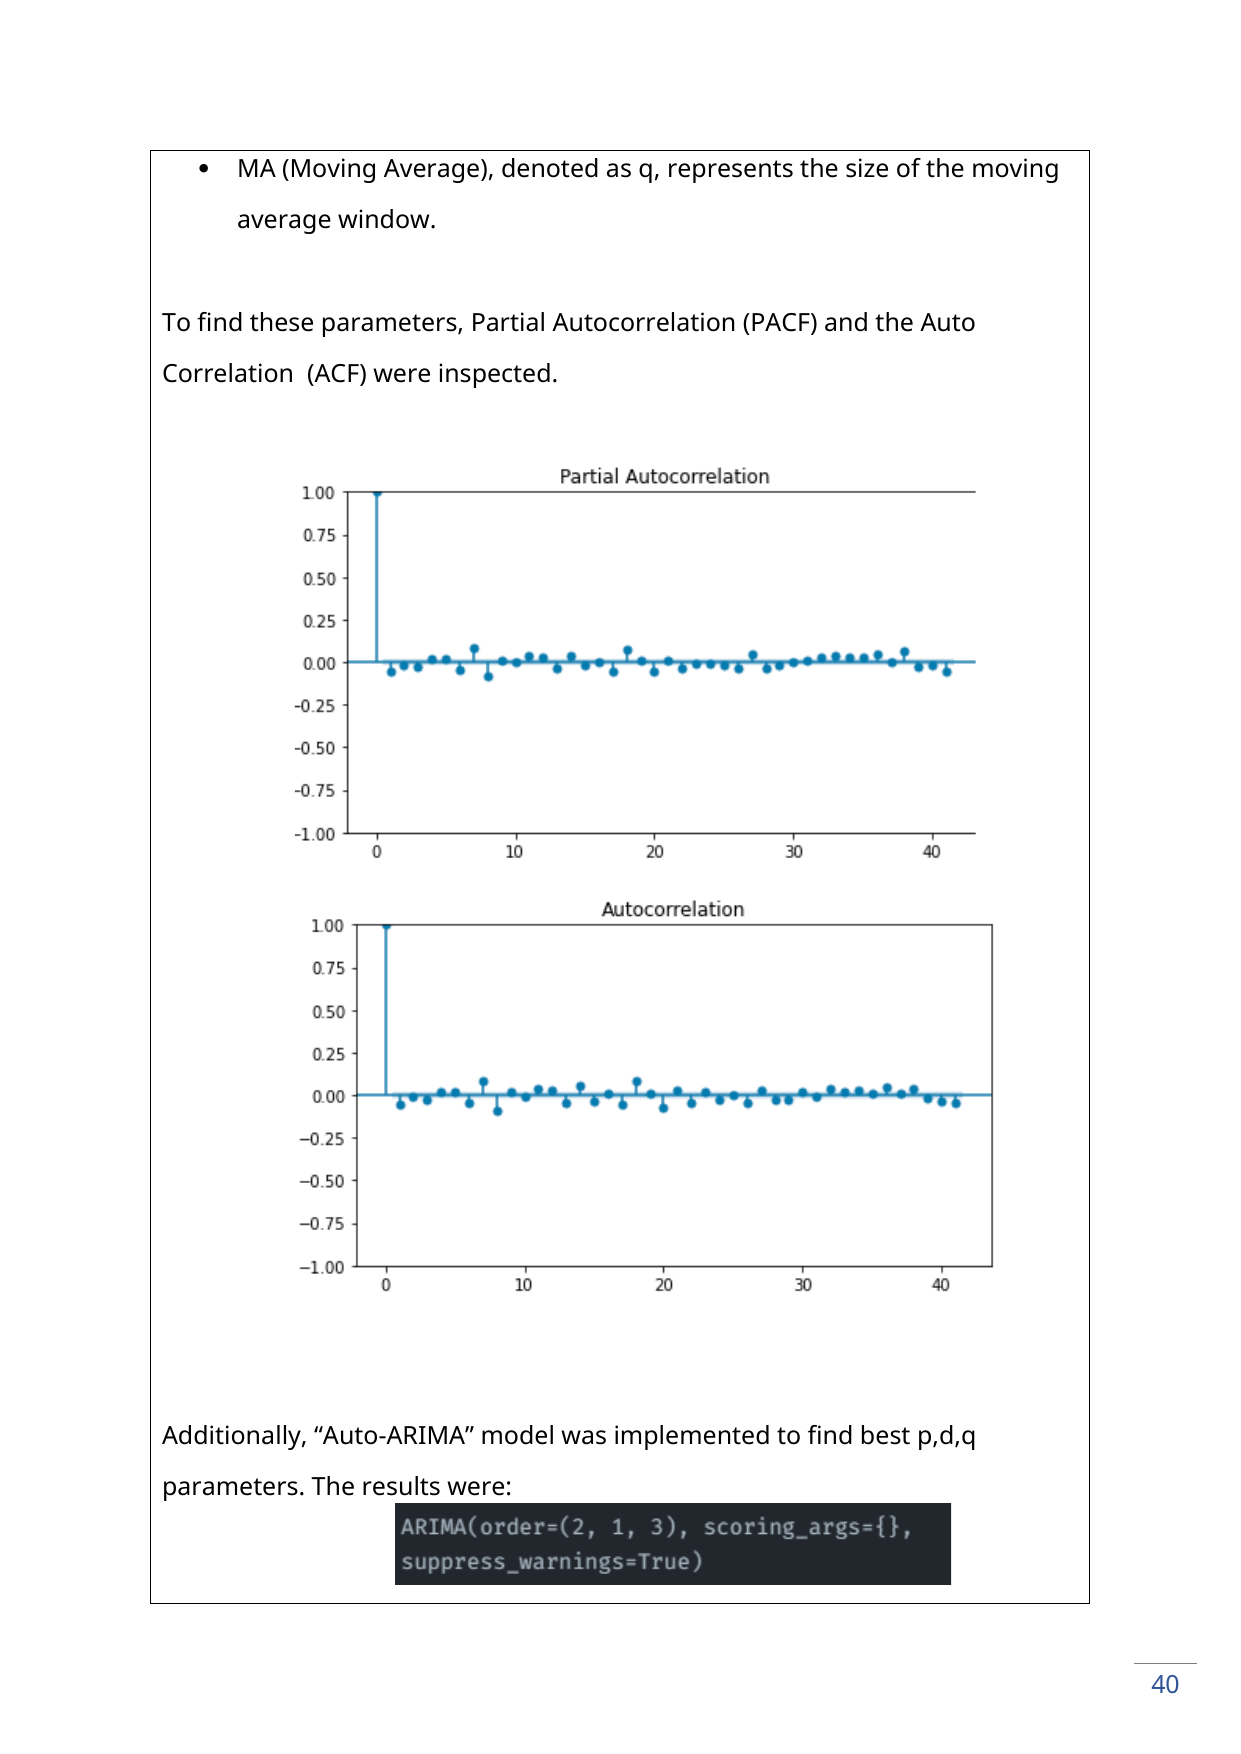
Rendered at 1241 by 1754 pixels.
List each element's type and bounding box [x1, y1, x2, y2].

picture [294, 462, 976, 861]
table_cell [151, 151, 1089, 1603]
picture [395, 1503, 952, 1585]
picture [297, 893, 1001, 1299]
